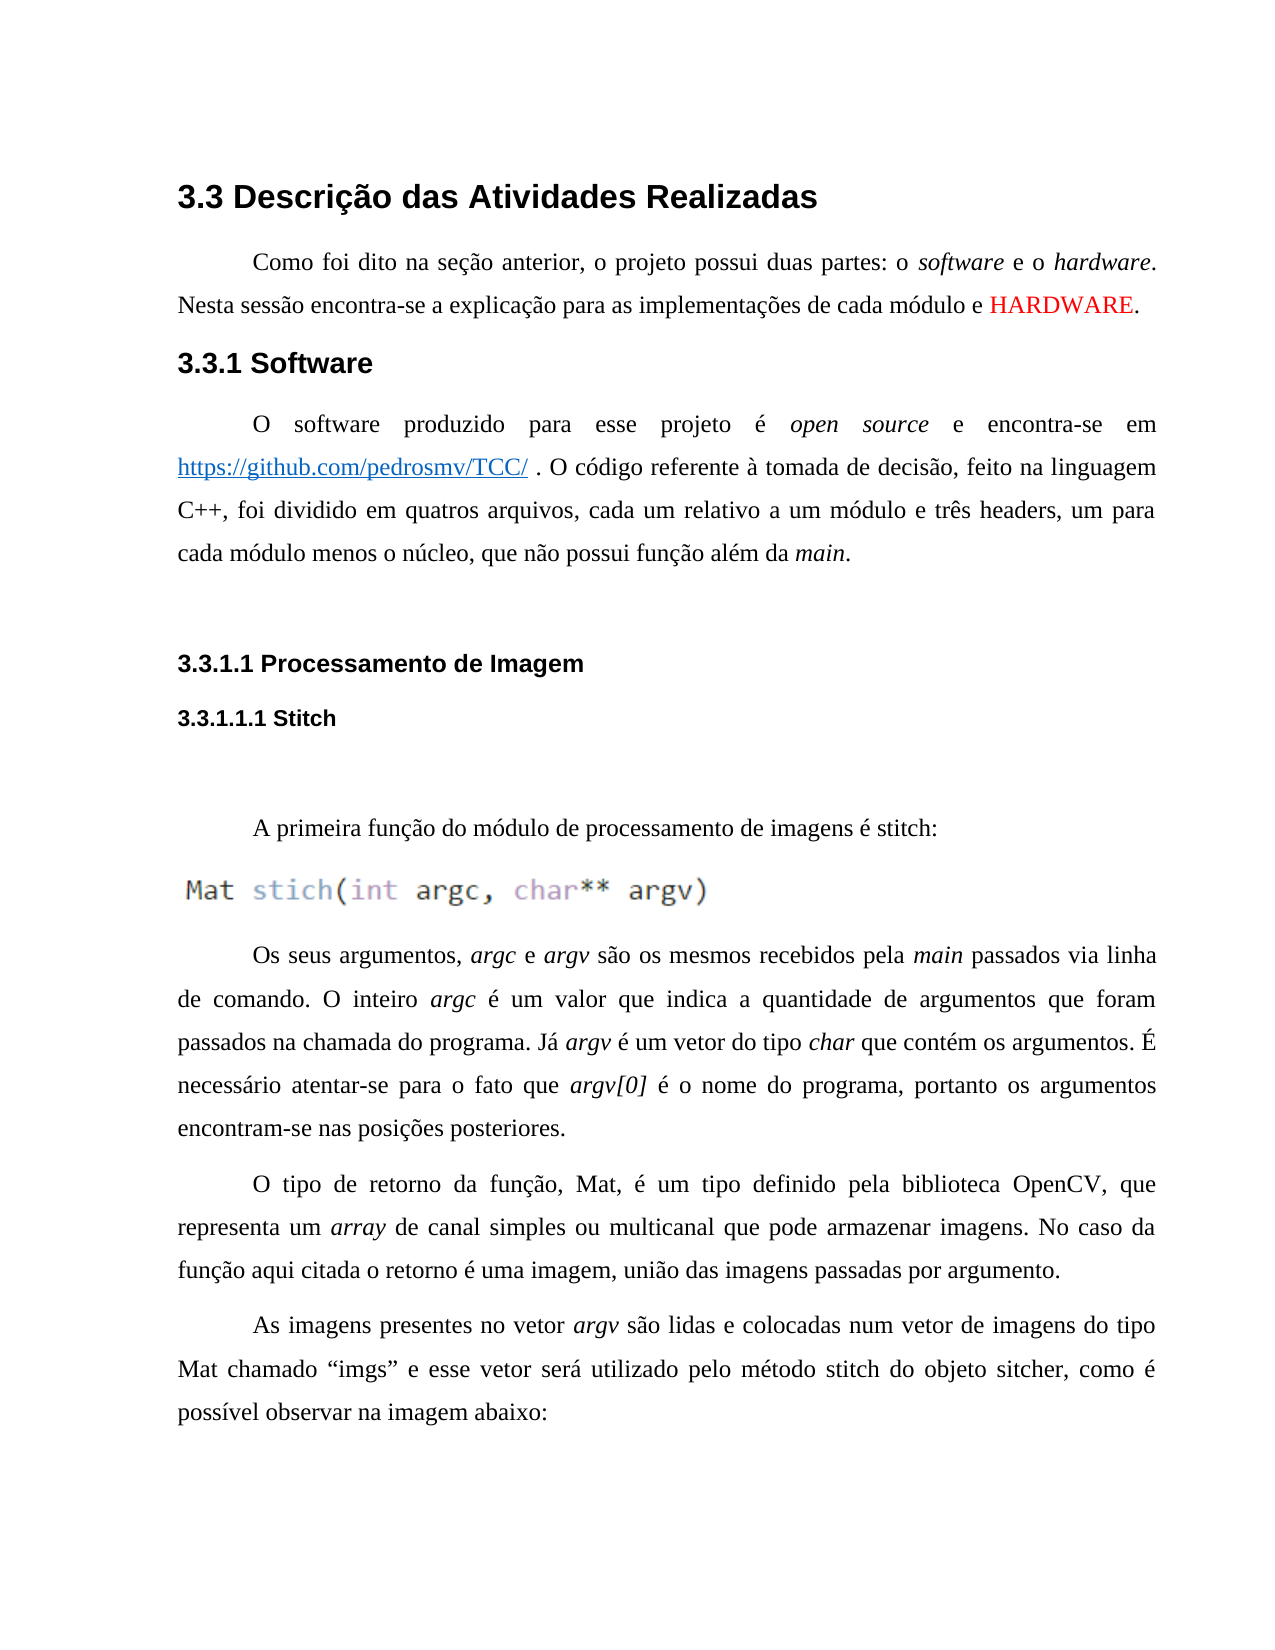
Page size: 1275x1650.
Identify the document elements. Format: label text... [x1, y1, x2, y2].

text O software produzido para esse projeto é open source e encontra-se em https://github.com/pedrosmv/TCC/ . O código referente à tomada de decisão, feito na linguagem C++, foi dividido em quatros arquivos, cada um relativo a um módulo e três headers, um para cada módulo menos o núcleo, que não possui função além da main. [177, 409, 1157, 567]
text Como foi dito na seção anterior, o projeto possui duas partes: o software e o hardware. Nesta sessão encontra-se a explicação para as implementações de cada módulo e HARDWARE. [177, 247, 1157, 319]
text A primeira função do módulo de processamento de imagens é stitch: [177, 813, 1157, 841]
text 3.3 Descrição das Atividades Realizadas [177, 177, 1157, 216]
text 3.3.1.1.1 Stitch [177, 705, 1157, 731]
picture [177, 868, 710, 914]
text 3.3.1.1 Processamento de Imagem [177, 649, 1157, 678]
text As imagens presentes no vetor argv são lidas e colocadas num vetor de imagens do tipo Mat chamado “imgs” e esse vetor será utilizado pelo método stitch do objeto sitcher, como é possível observar na imagem abaixo: [177, 1311, 1157, 1426]
text O tipo de retorno da função, Mat, é um tipo definido pela biblioteca OpenCV, que representa um array de canal simples ou multicanal que pode armazenar imagens. No caso da função aqui citada o retorno é uma imagem, união das imagens passadas por argumento. [177, 1169, 1157, 1284]
text Os seus argumentos, argc e argv são os mesmos recebidos pela main passados via linha de comando. O inteiro argc é um valor que indica a quantidade de argumentos que foram passados na chamada do programa. Já argv é um vetor do tipo char que contém os argumentos. É necessário atentar-se para o fato que argv[0] é o nome do programa, portanto os argumentos encontram-se nas posições posteriores. [177, 941, 1157, 1142]
text 3.3.1 Software [177, 346, 1157, 379]
